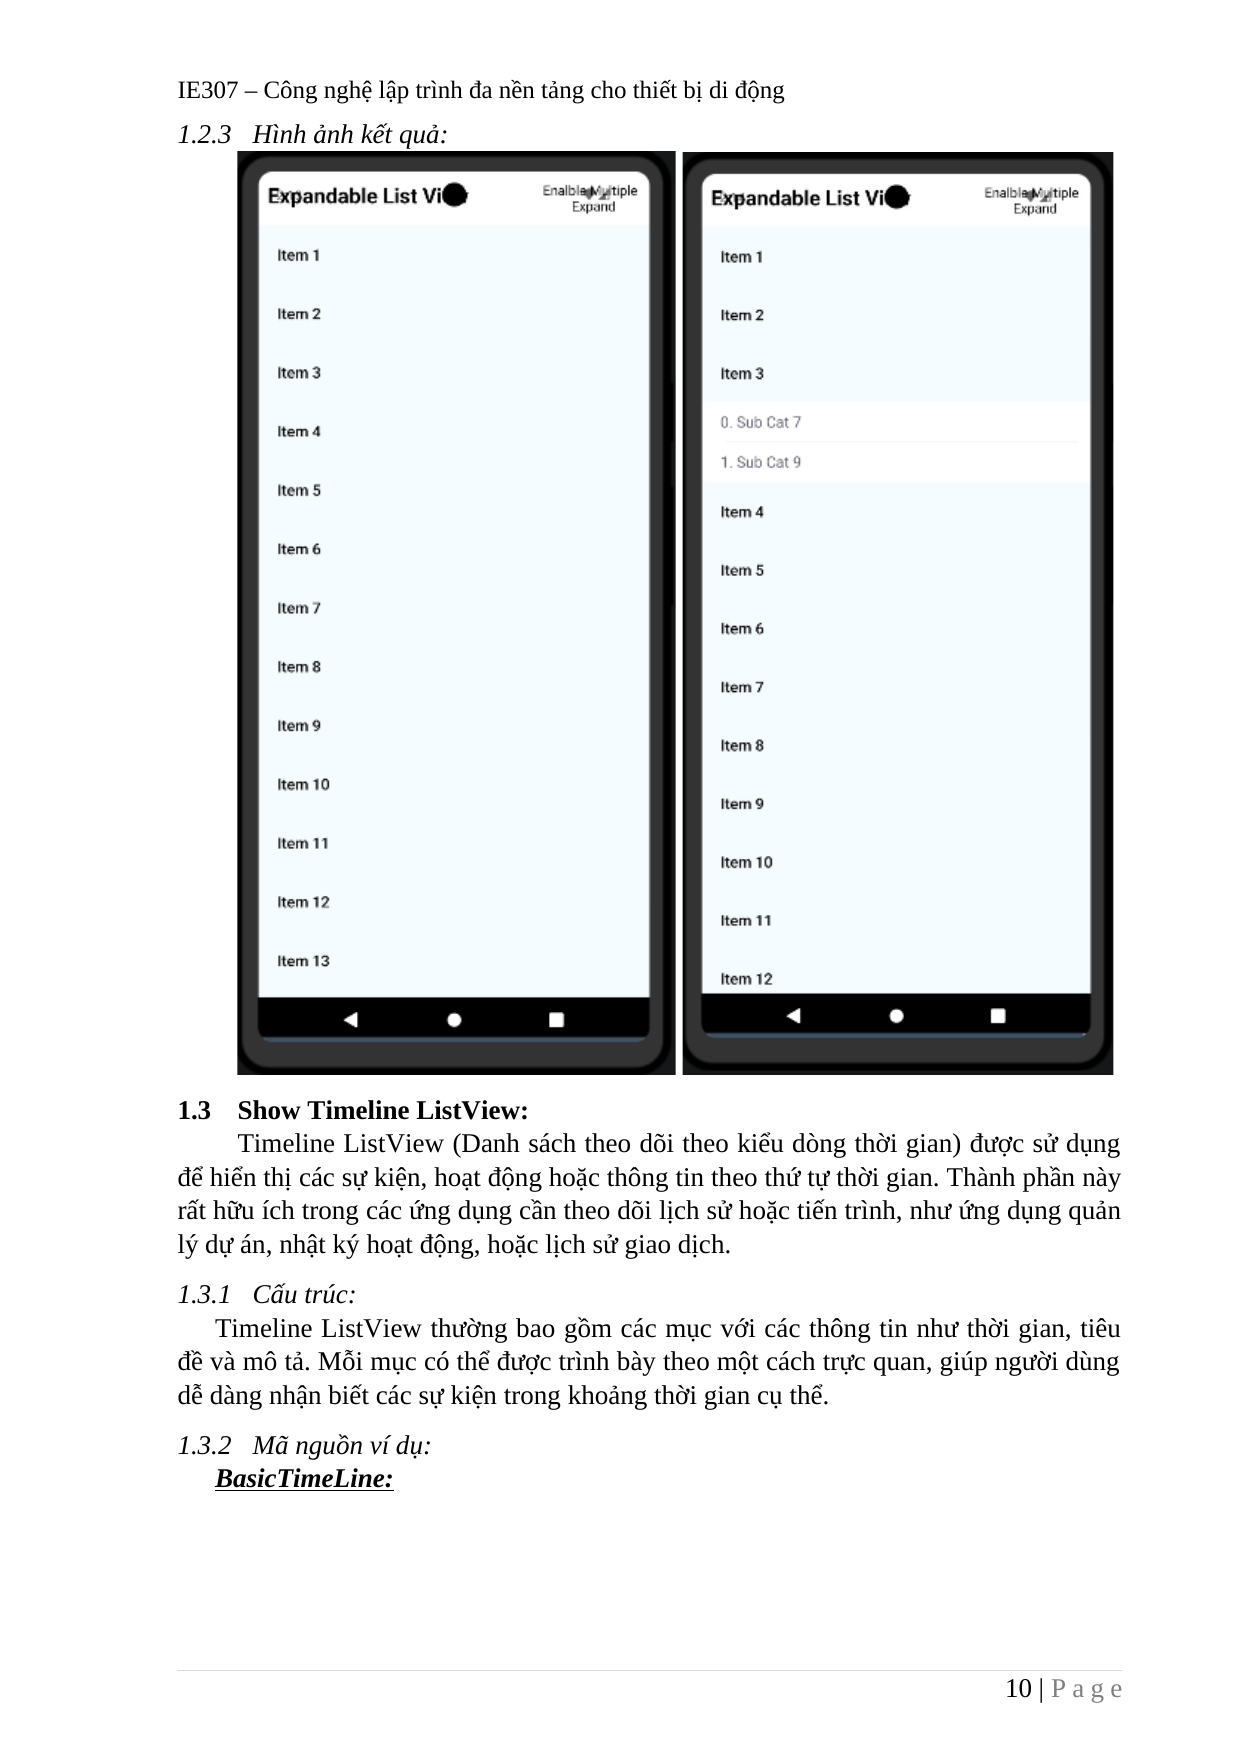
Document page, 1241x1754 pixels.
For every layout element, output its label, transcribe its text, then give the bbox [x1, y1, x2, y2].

text BasicTimeLine: [177, 1463, 1122, 1494]
picture [682, 152, 1114, 1075]
subtitle Hình ảnh kết quả: [177, 118, 1122, 149]
subtitle Cấu trúc: [177, 1278, 1122, 1309]
subtitle Show Timeline ListView: [177, 1094, 1122, 1125]
text Timeline ListView (Danh sách theo dõi theo kiểu dòng thời gian) được sử dụng để hiển thị các sự kiện, hoạt động hoặc thông tin theo thứ tự thời gian. Thành phần này rất hữu ích trong các ứng dụng cần theo dõi lịch sử hoặc tiến trình, như ứng dụng quản lý dự án, nhật ký hoạt động, hoặc lịch sử giao dịch. [177, 1127, 1122, 1259]
subtitle Mã nguồn ví dụ: [177, 1429, 1122, 1460]
picture [237, 151, 676, 1075]
text Timeline ListView thường bao gồm các mục với các thông tin như thời gian, tiêu đề và mô tả. Mỗi mục có thể được trình bày theo một cách trực quan, giúp người dùng dễ dàng nhận biết các sự kiện trong khoảng thời gian cụ thể. [177, 1312, 1122, 1410]
